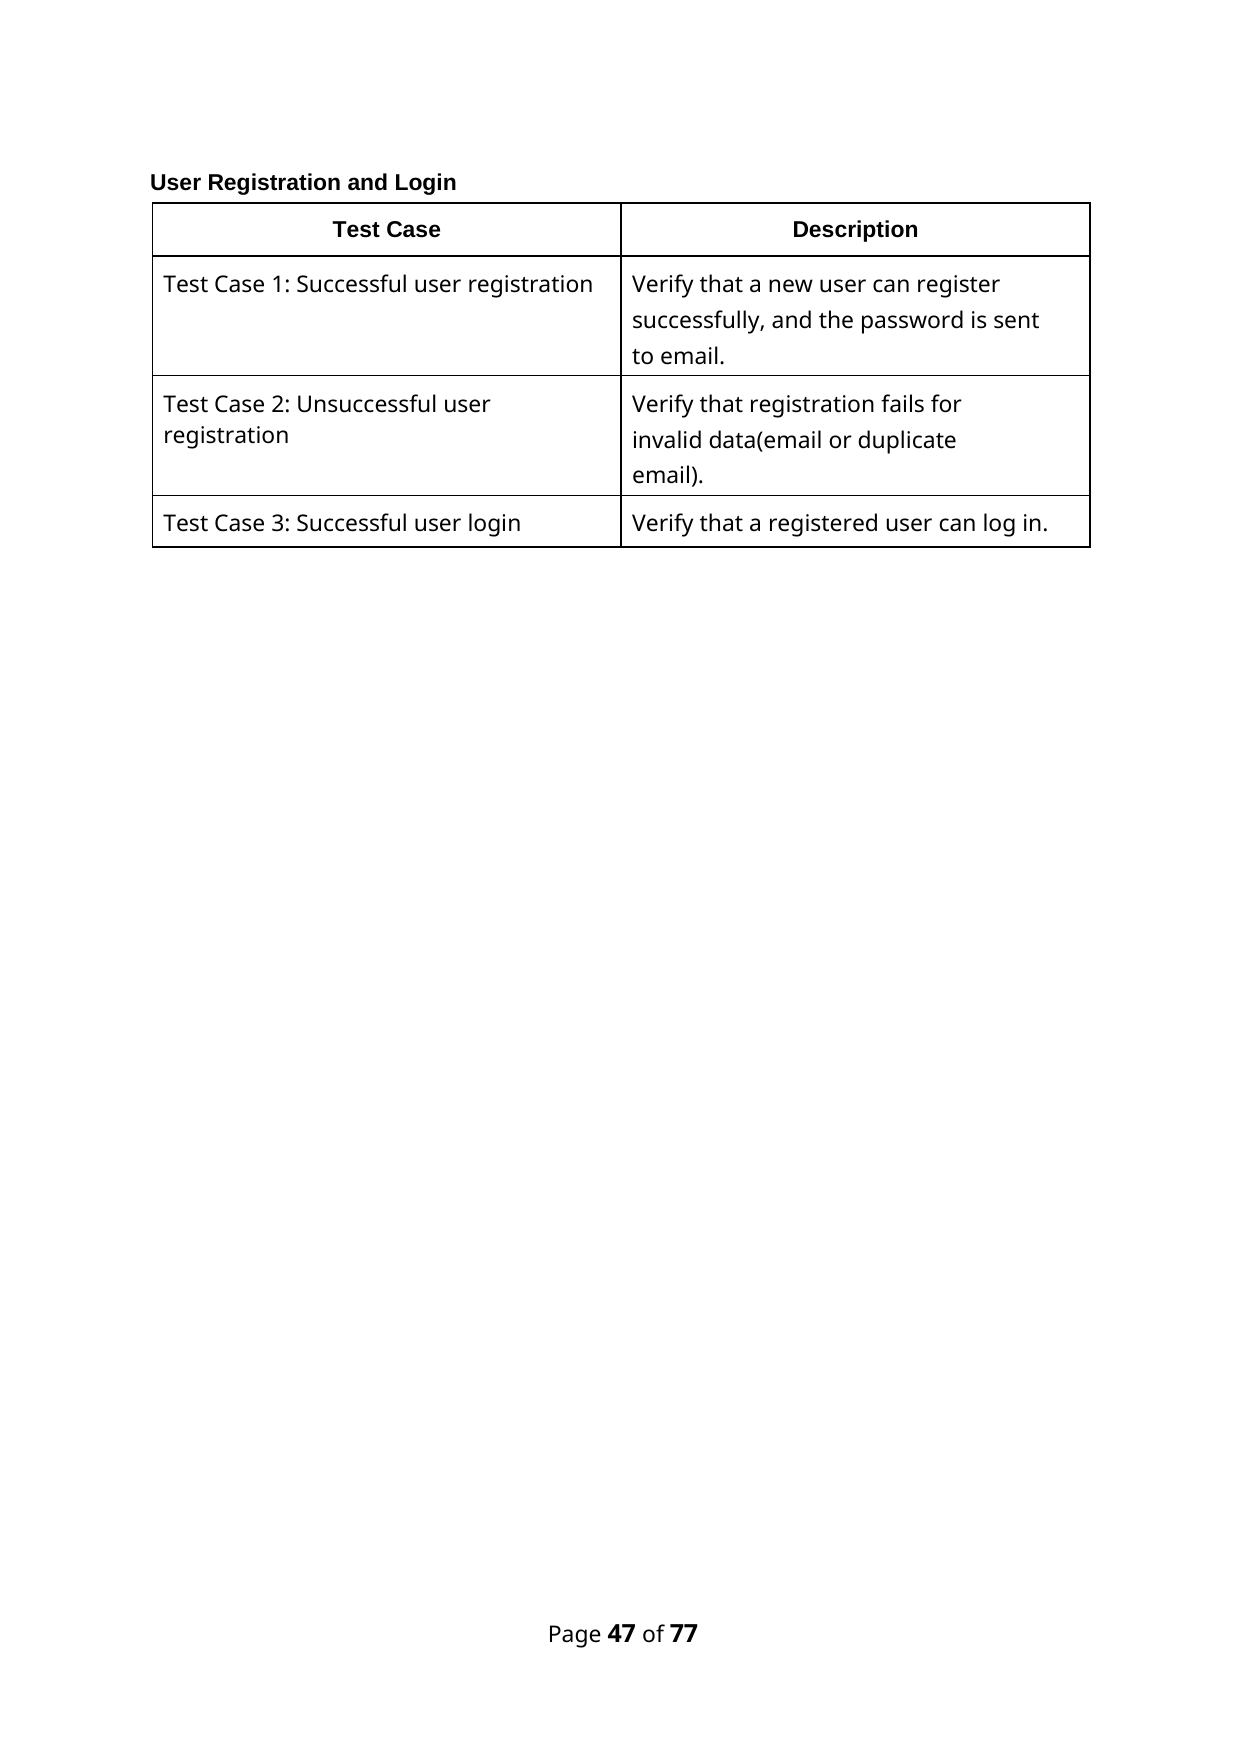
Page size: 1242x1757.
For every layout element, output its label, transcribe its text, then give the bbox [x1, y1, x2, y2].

subtitle User Registration and Login [150, 169, 1242, 195]
table_cell Verify that a registered user can log in. [622, 496, 1089, 546]
table_cell Verify that a new user can register successfully, and the password is sent to email. [622, 257, 1089, 375]
table_cell Test Case 3: Successful user login [153, 496, 620, 546]
table_cell Test Case 1: Successful user registration [153, 257, 620, 375]
table_header Test Case [153, 204, 620, 255]
table_header Description [622, 204, 1089, 255]
table_cell Test Case 2: Unsuccessful user registration [153, 376, 620, 494]
table_cell Verify that registration fails for invalid data(email or duplicate email). [622, 376, 1089, 494]
